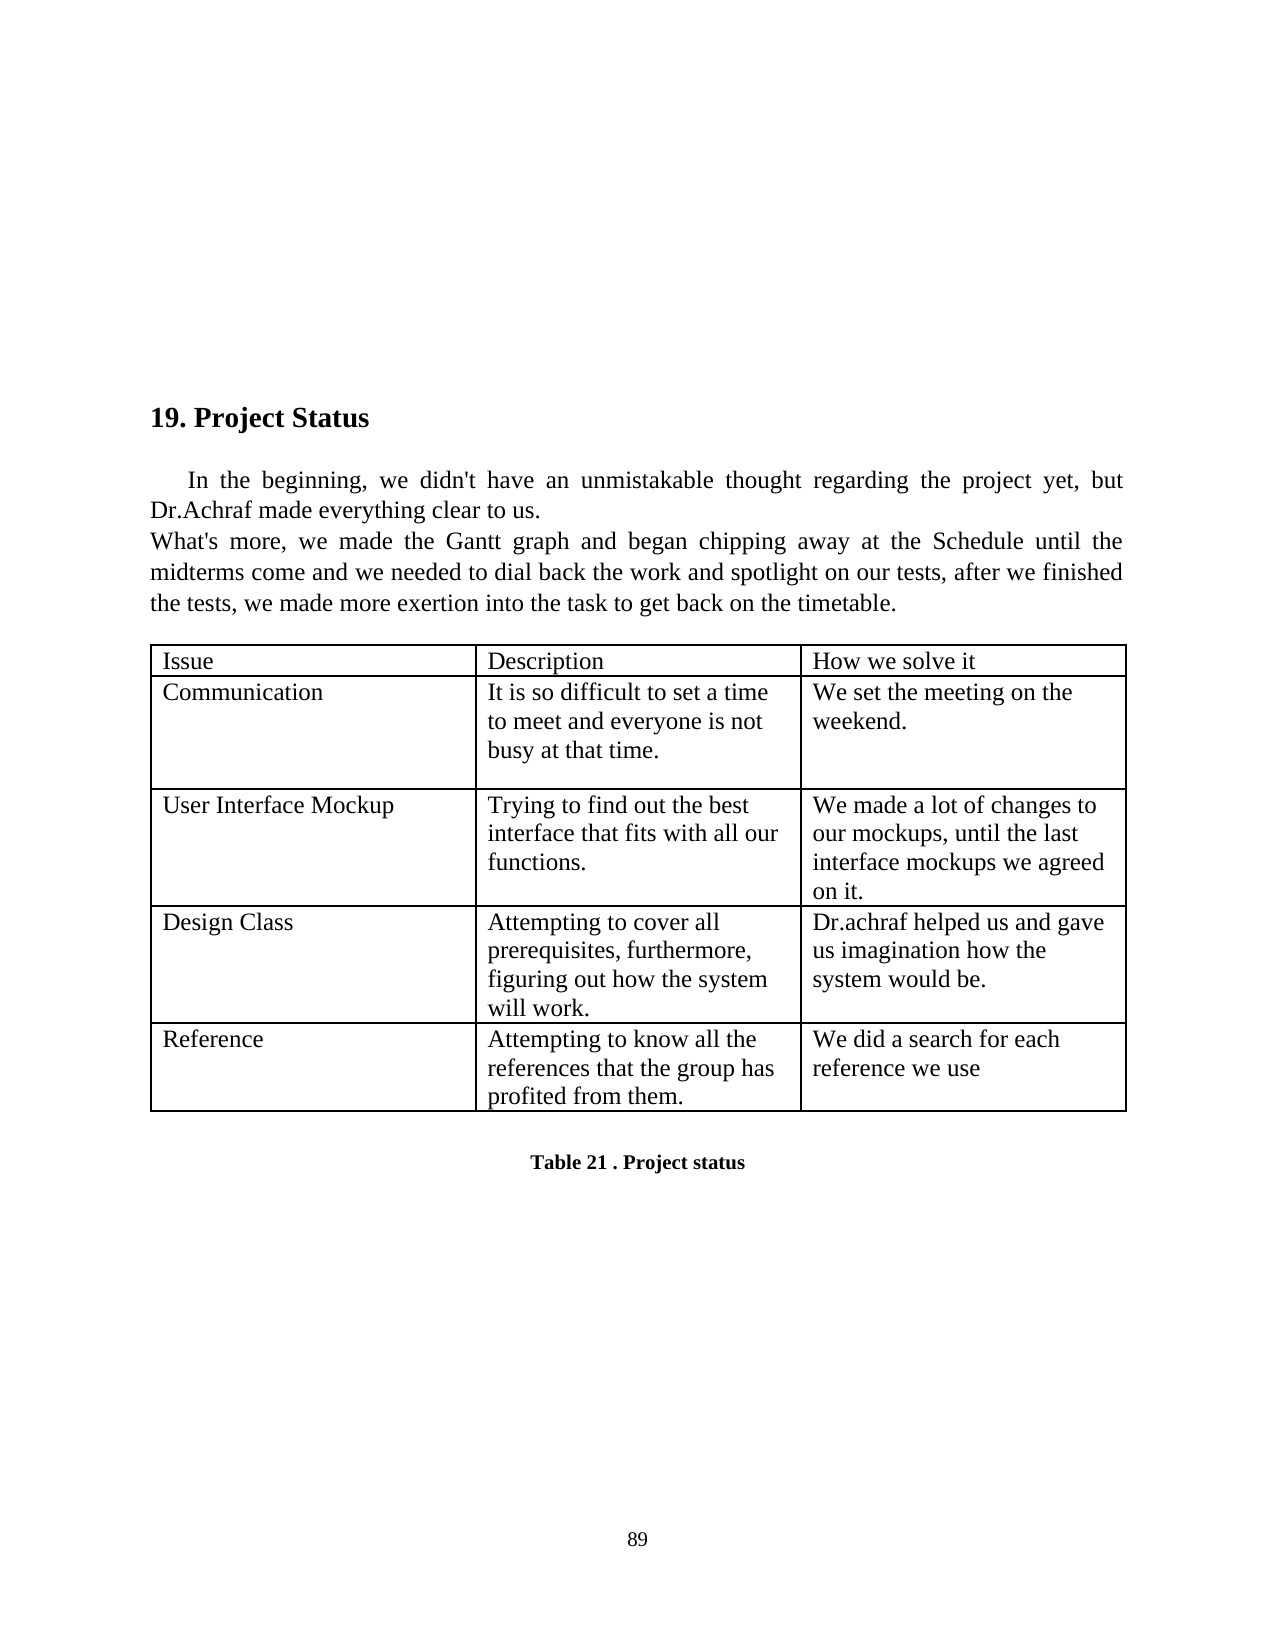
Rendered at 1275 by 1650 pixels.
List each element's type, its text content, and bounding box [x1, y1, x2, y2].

subtitle 19. Project Status [150, 400, 1125, 434]
table_cell Trying to find out the best interface that fits with all our functions. [477, 790, 800, 905]
table_cell Reference [152, 1024, 475, 1110]
table_cell Communication [152, 677, 475, 788]
table_cell It is so difficult to set a time to meet and everyone is not busy at that time. [477, 677, 800, 788]
table_header How we solve it [802, 646, 1125, 675]
table_cell We made a lot of changes to our mockups, until the last interface mockups we agreed on it. [802, 790, 1125, 905]
table_cell Attempting to cover all prerequisites, furthermore, figuring out how the system will work. [477, 907, 800, 1022]
table_header Issue [152, 646, 475, 675]
table_cell User Interface Mockup [152, 790, 475, 905]
table_cell Attempting to know all the references that the group has profited from them. [477, 1024, 800, 1110]
table_header Description [477, 646, 800, 675]
text In the beginning, we didn't have an unmistakable thought regarding the project yet, but Dr.Achraf made everything clear to us. [150, 465, 1125, 524]
table_cell We did a search for each reference we use [802, 1024, 1125, 1110]
text Table 21 . Project status [150, 1150, 1125, 1174]
table_cell We set the meeting on the weekend. [802, 677, 1125, 788]
text What's more, we made the Gantt graph and began chipping away at the Schedule until the midterms come and we needed to dial back the work and spotlight on our tests, after we finished the tests, we made more exertion into the task to get back on the timetable. [150, 526, 1125, 617]
table_cell Dr.achraf helped us and gave us imagination how the system would be. [802, 907, 1125, 1022]
table_cell Design Class [152, 907, 475, 1022]
